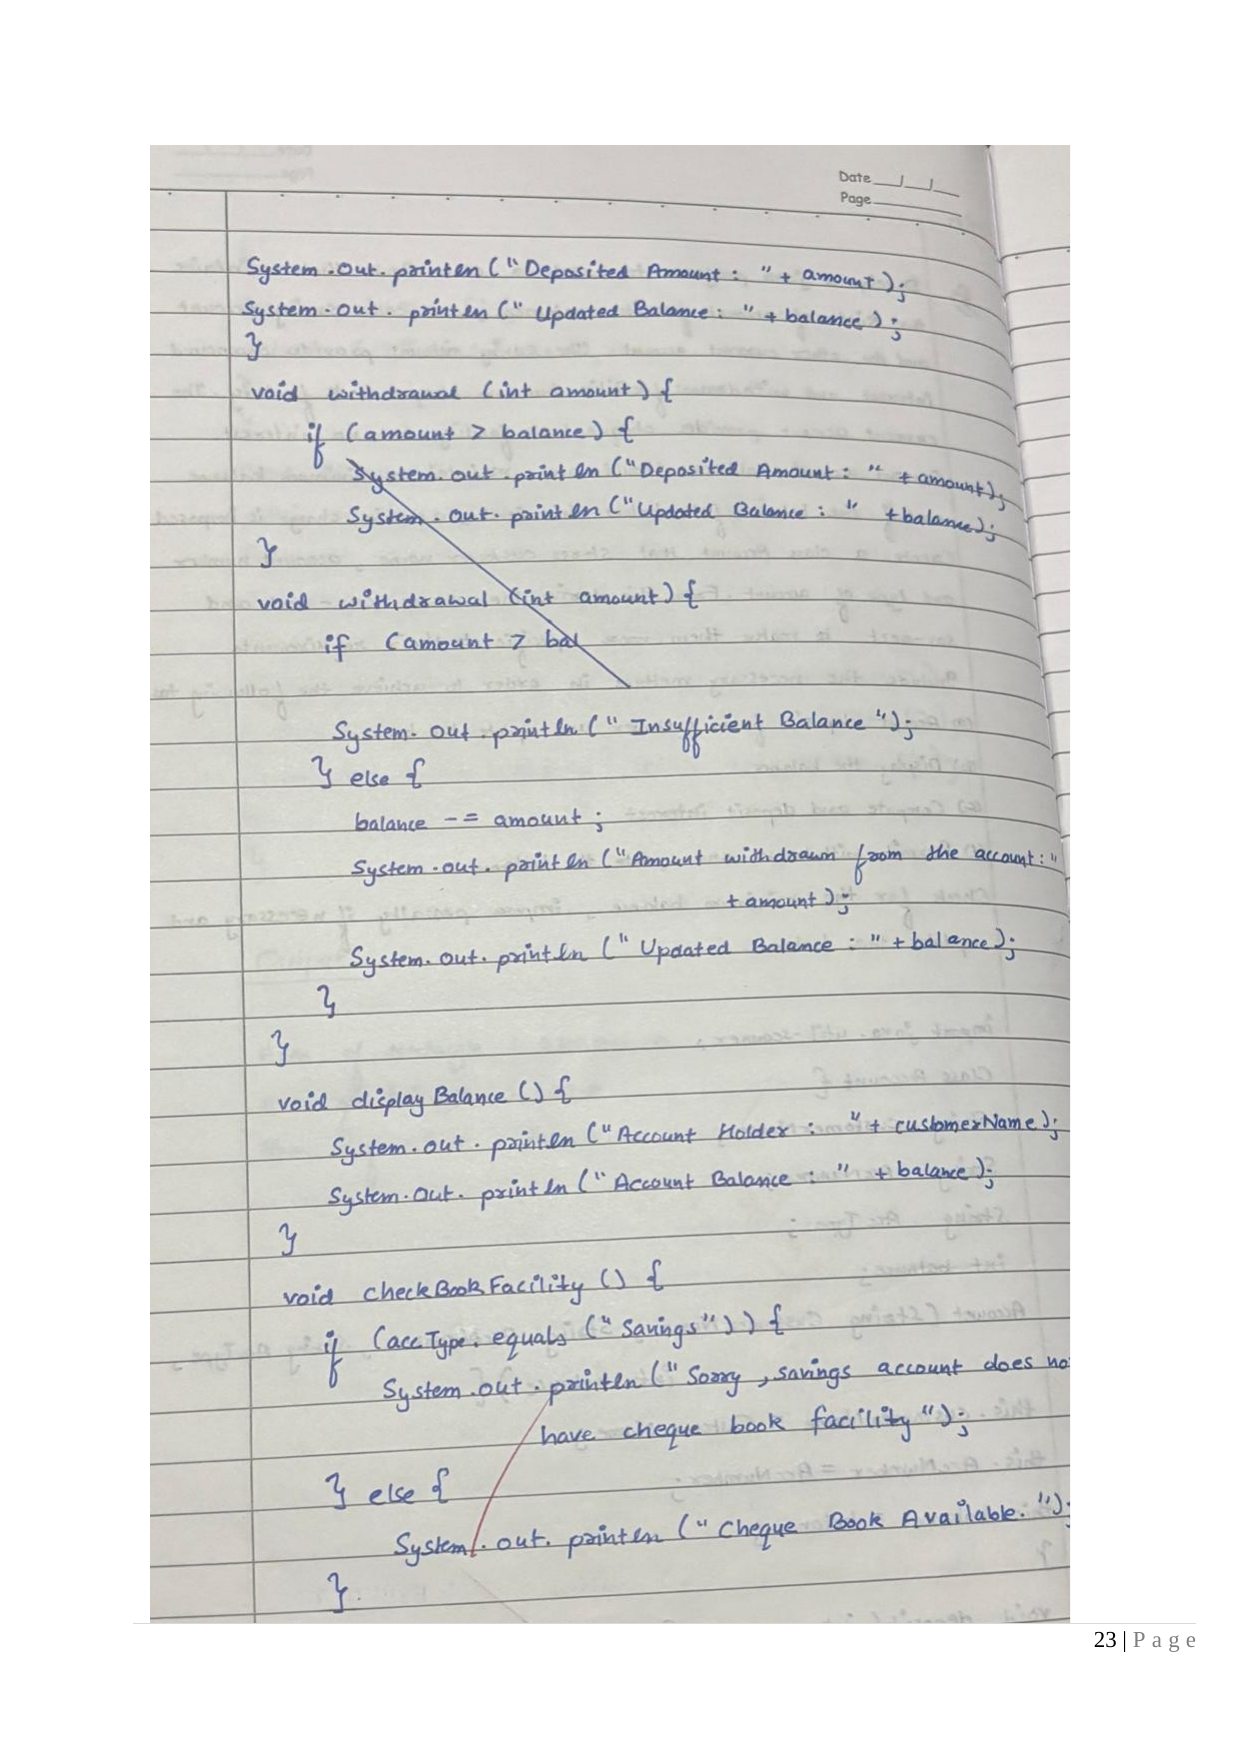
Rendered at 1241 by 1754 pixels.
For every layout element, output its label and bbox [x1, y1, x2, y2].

picture [150, 145, 1071, 1623]
